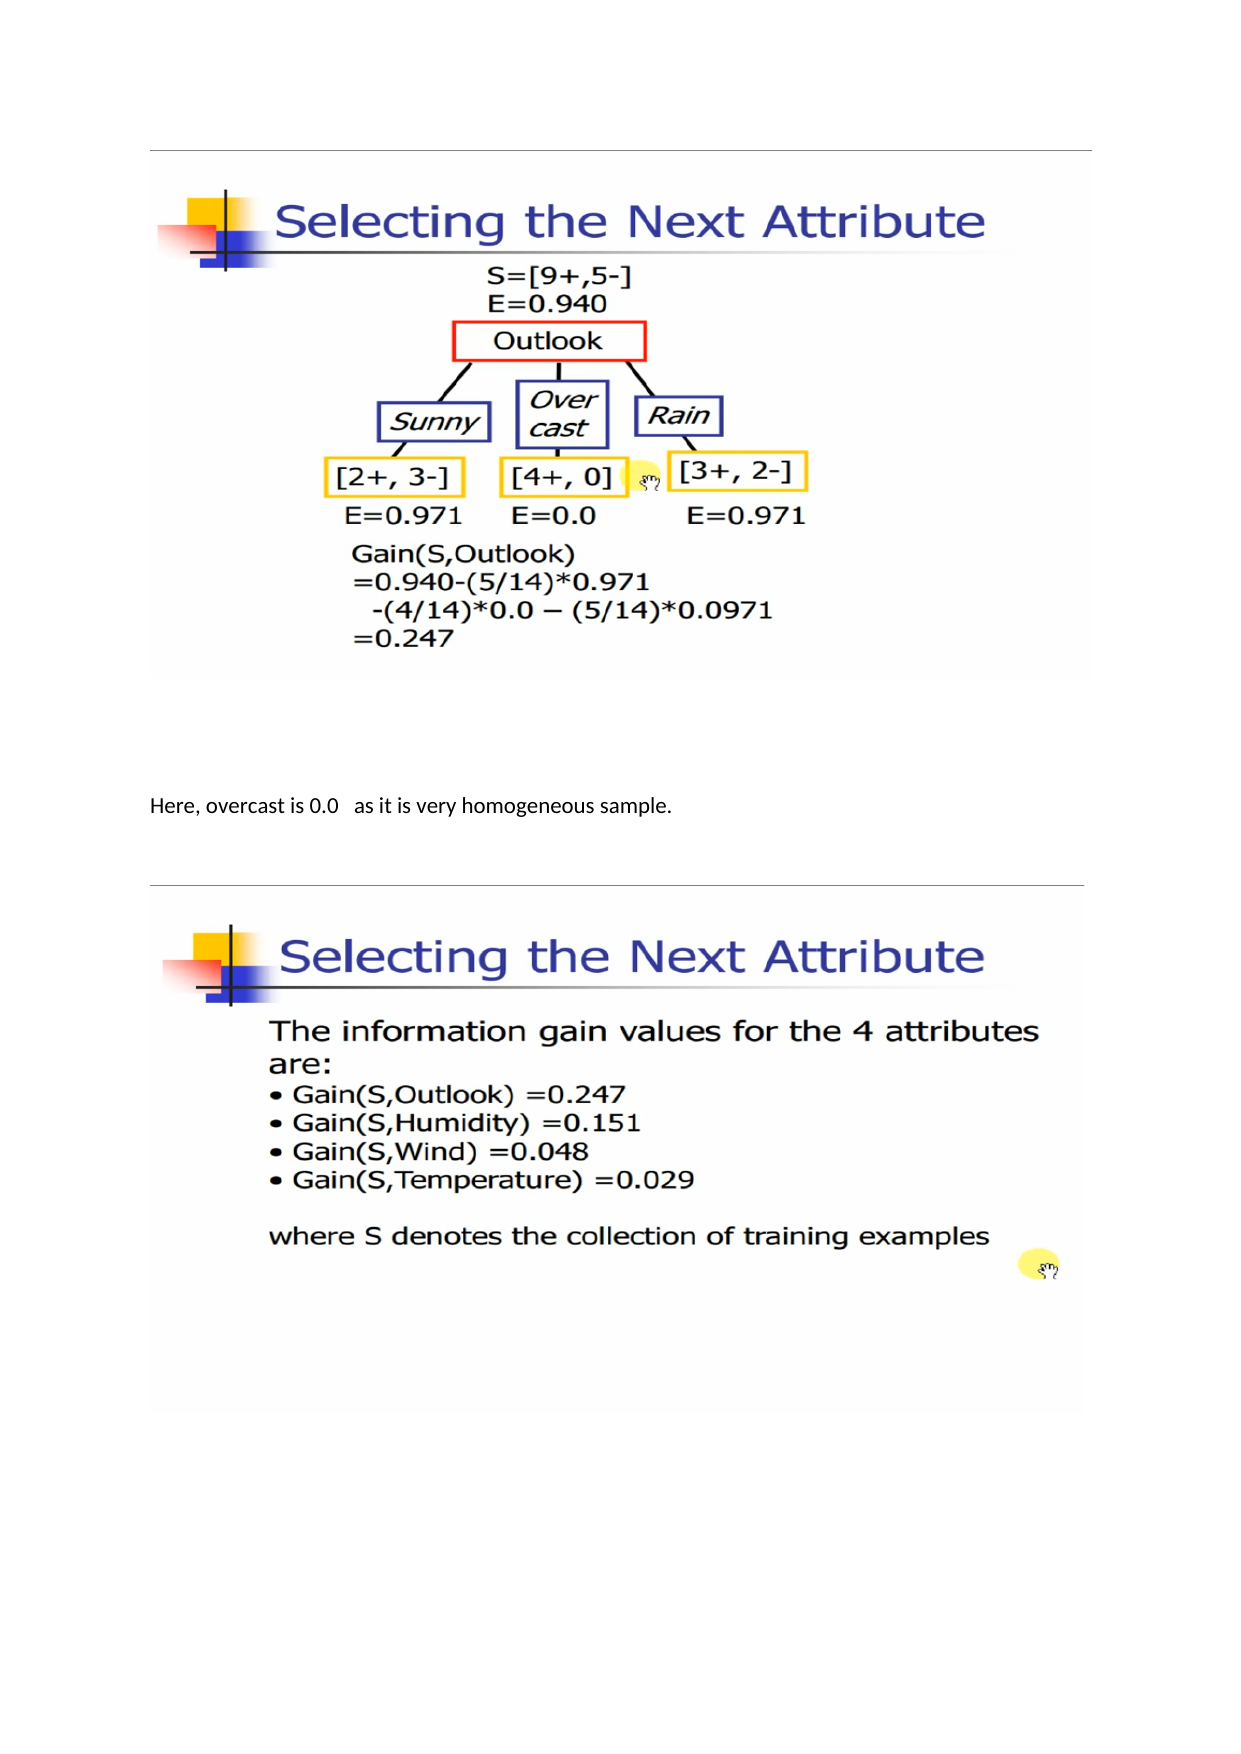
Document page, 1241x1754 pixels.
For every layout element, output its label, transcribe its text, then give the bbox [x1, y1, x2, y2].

picture [150, 885, 1085, 1414]
text Here, overcast is 0.0 as it is very homogeneous sample. [150, 791, 1090, 819]
picture [150, 150, 1093, 679]
